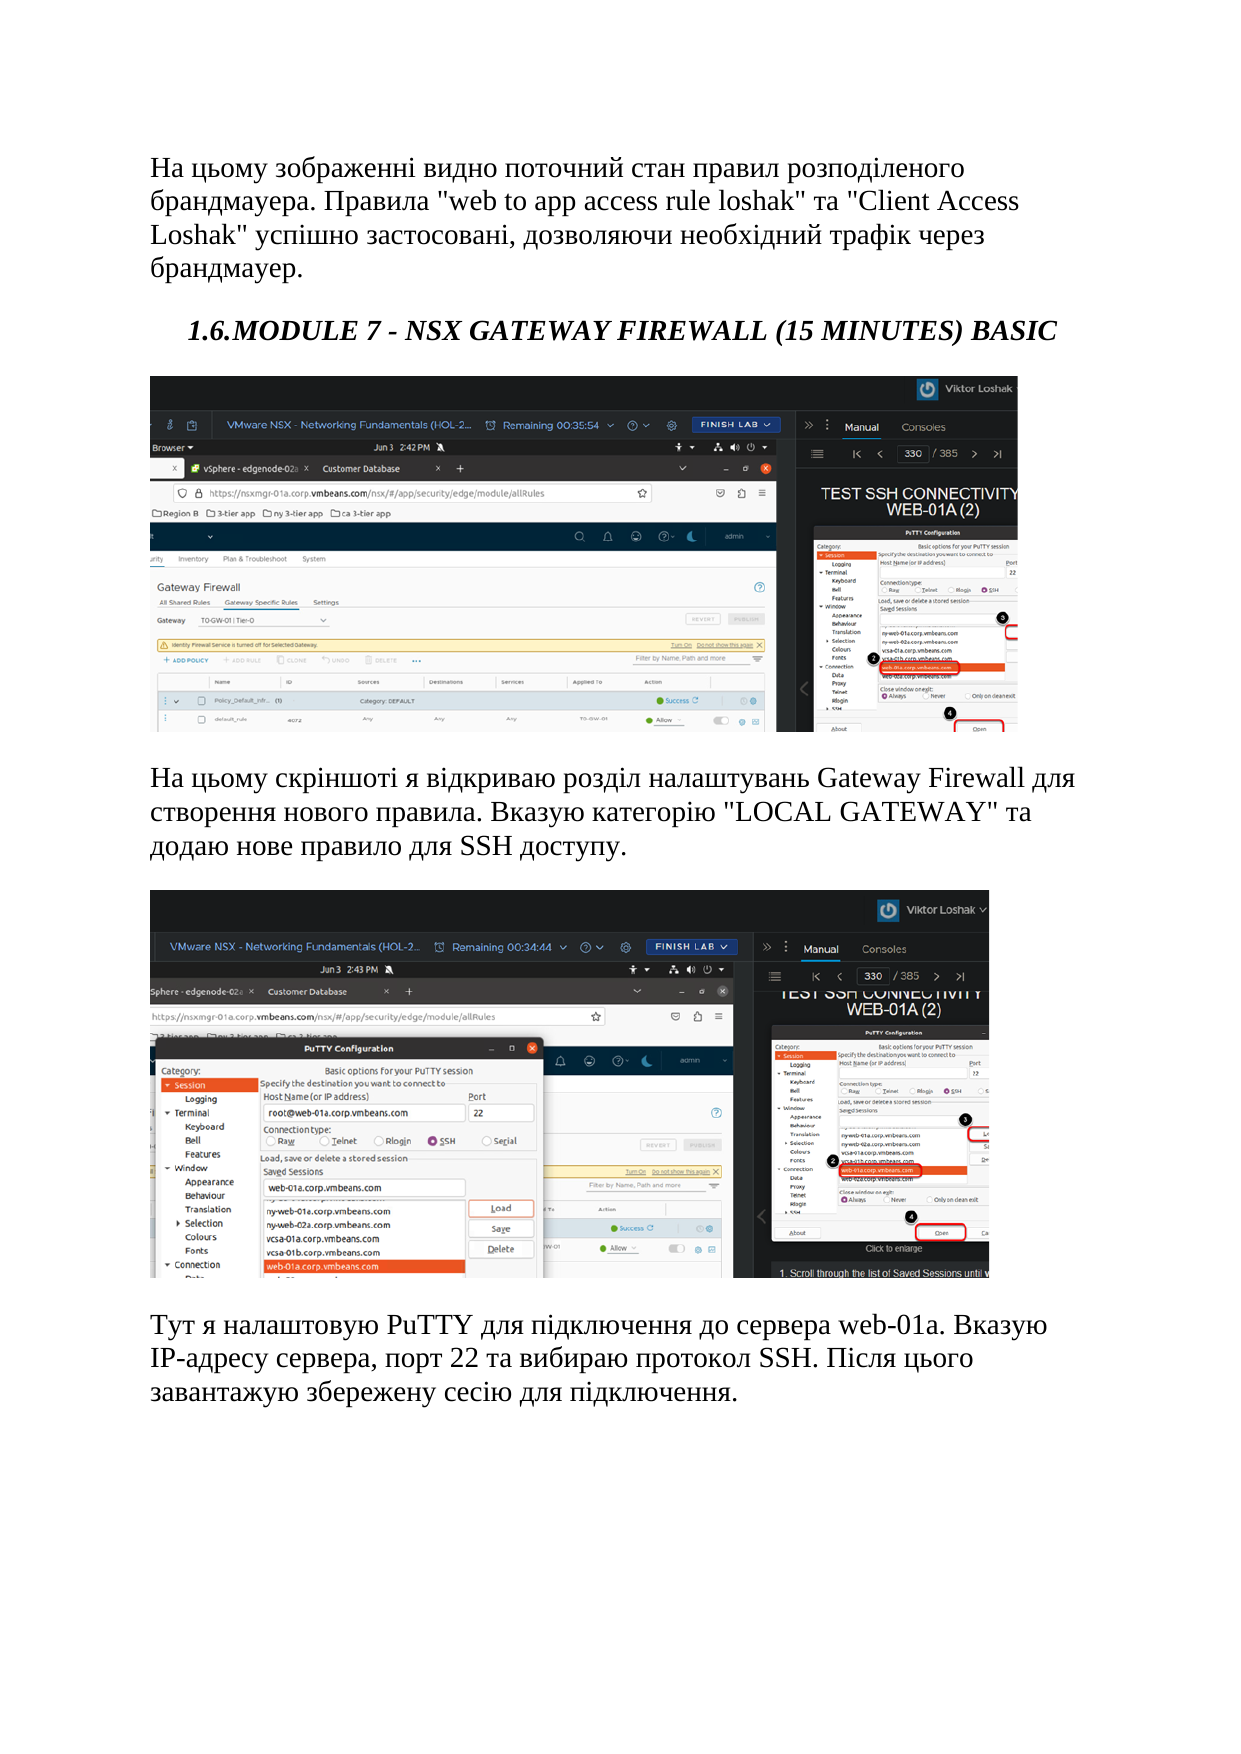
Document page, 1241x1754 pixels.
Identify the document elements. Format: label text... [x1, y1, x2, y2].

picture [150, 890, 990, 1278]
text Тут я налаштовую PuTTY для підключення до сервера web-01a. Вказую IP-адресу сервера, порт 22 та вибираю протокол SSH. Після цього завантажую збережену сесію для підключення. [150, 1307, 1090, 1408]
text На цьому зображенні видно поточний стан правил розподіленого брандмауера. Правила "web to app access rule loshak" та "Client Access Loshak" успішно застосовані, дозволяючи необхідний трафік через брандмауер. [150, 150, 1090, 284]
picture [150, 376, 1018, 732]
text На цьому скріншоті я відкриваю розділ налаштувань Gateway Firewall для створення нового правила. Вказую категорію "LOCAL GATEWAY" та додаю нове правило для SSH доступу. [150, 761, 1090, 861]
subtitle MODULE 7 - NSX GATEWAY FIREWALL (15 MINUTES) BASIC [187, 313, 1090, 347]
picture [150, 533, 158, 542]
